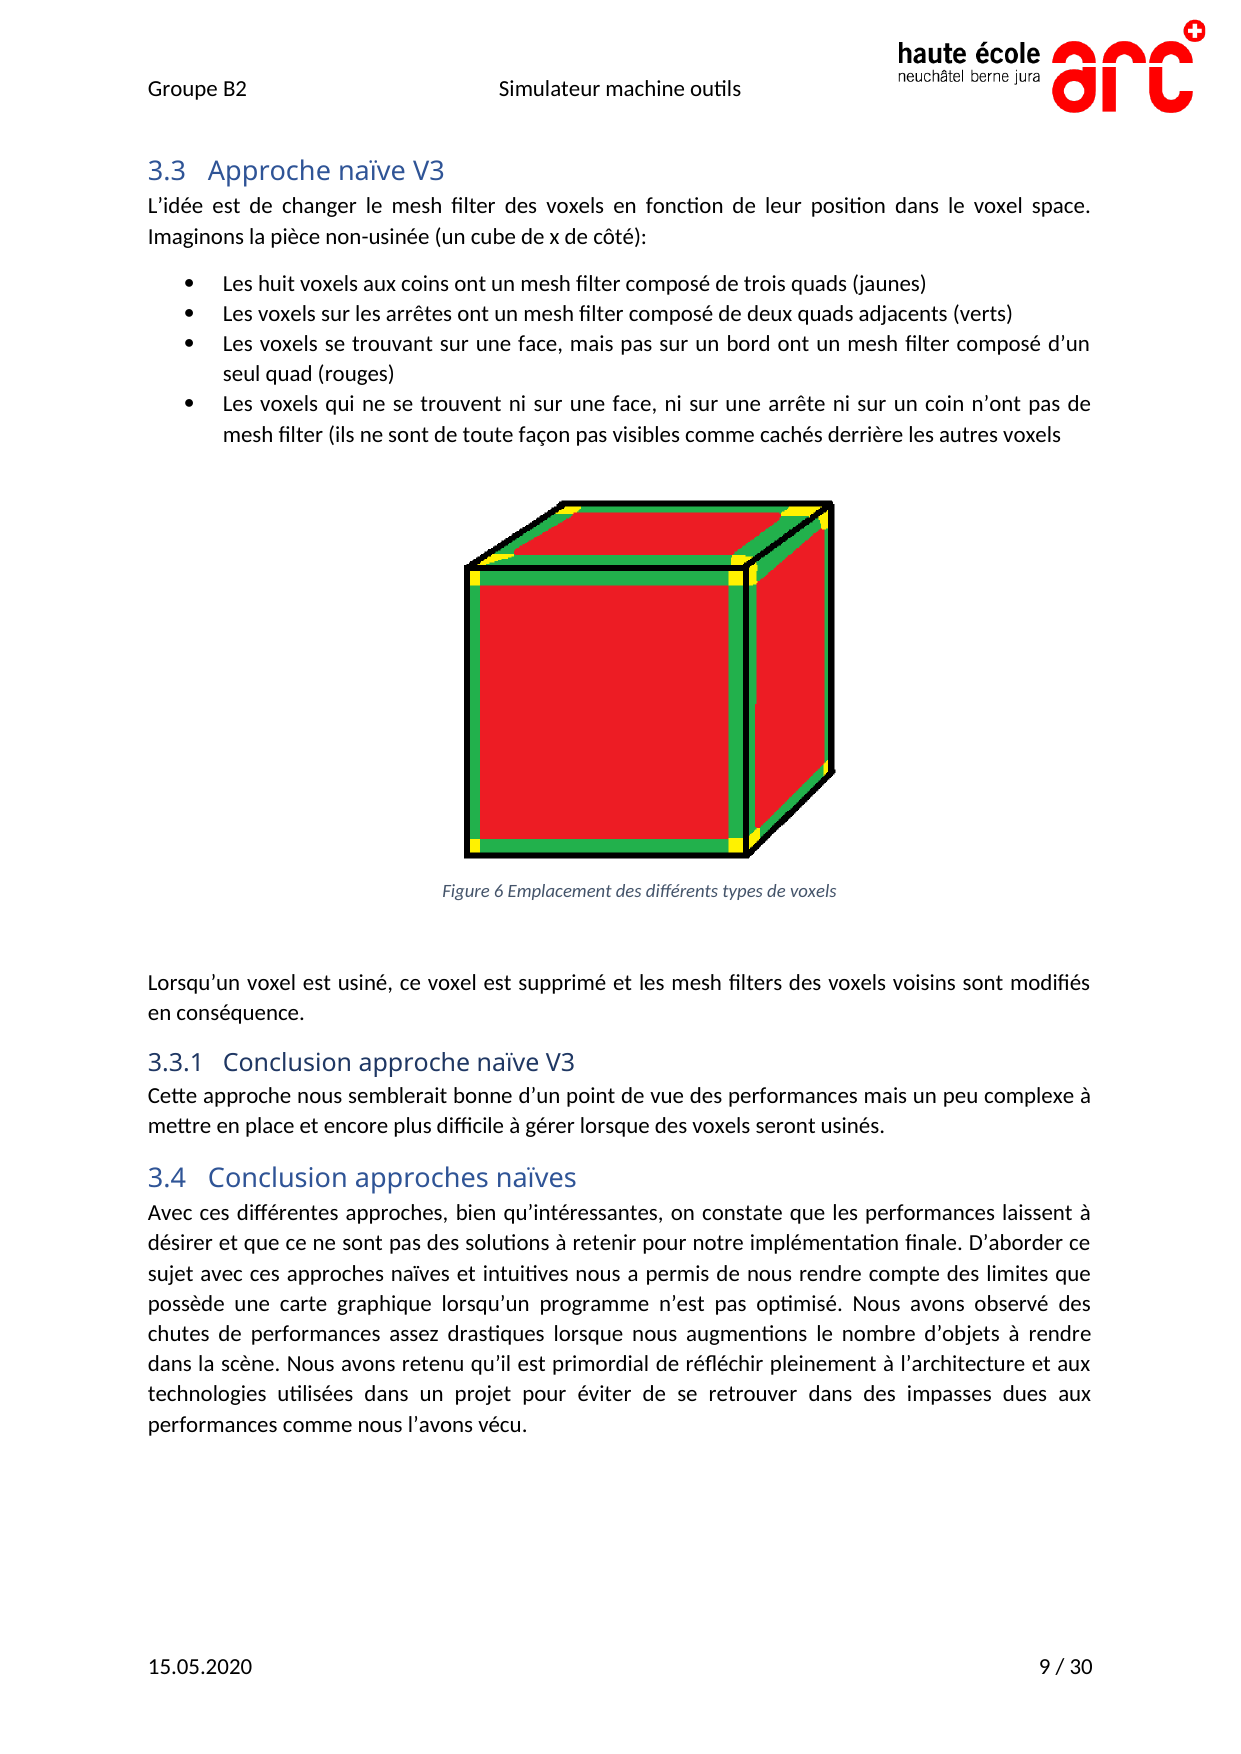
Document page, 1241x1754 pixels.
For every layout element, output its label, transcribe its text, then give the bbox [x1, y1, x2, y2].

text Cette approche nous semblerait bonne d’un point de vue des performances mais un peu complexe à mettre en place et encore plus difficile à gérer lorsque des voxels seront usinés. [148, 1081, 1093, 1140]
text L’idée est de changer le mesh filter des voxels en fonction de leur position dans le voxel space. Imaginons la pièce non-usinée (un cube de x de côté): [148, 192, 1093, 250]
subtitle Conclusion approches naïves [148, 1158, 1093, 1195]
subtitle Conclusion approche naïve V3 [148, 1045, 1093, 1079]
picture [425, 486, 856, 870]
list Les voxels se trouvant sur une face, mais pas sur un bord ont un mesh filter composé d’un seul quad (rouges) [185, 329, 1093, 387]
subtitle Approche naïve V3 [148, 152, 1093, 189]
picture [898, 19, 1206, 113]
list Les voxels qui ne se trouvent ni sur une face, ni sur une arrête ni sur un coin n’ont pas de mesh filter (ils ne sont de toute façon pas visibles comme cachés derrière les autres voxels [185, 389, 1093, 448]
list Les huit voxels aux coins ont un mesh filter composé de trois quads (jaunes) [185, 269, 1093, 297]
list Les voxels sur les arrêtes ont un mesh filter composé de deux quads adjacents (verts) [185, 299, 1093, 327]
text Lorsqu’un voxel est usiné, ce voxel est supprimé et les mesh filters des voxels voisins sont modifiés en conséquence. [148, 968, 1093, 1026]
text Avec ces différentes approches, bien qu’intéressantes, on constate que les performances laissent à désirer et que ce ne sont pas des solutions à retenir pour notre implémentation finale. D’aborder ce sujet avec ces approches naïves et intuitives nous a permis de nous rendre compte des limites que possède une carte graphique lorsqu’un programme n’est pas optimisé. Nous avons observé des chutes de performances assez drastiques lorsque nous augmentions le nombre d’objets à rendre dans la scène. Nous avons retenu qu’il est primordial de réfléchir pleinement à l’architecture et aux technologies utilisées dans un projet pour éviter de se retrouver dans des impasses dues aux performances comme nous l’avons vécu. [148, 1198, 1093, 1438]
